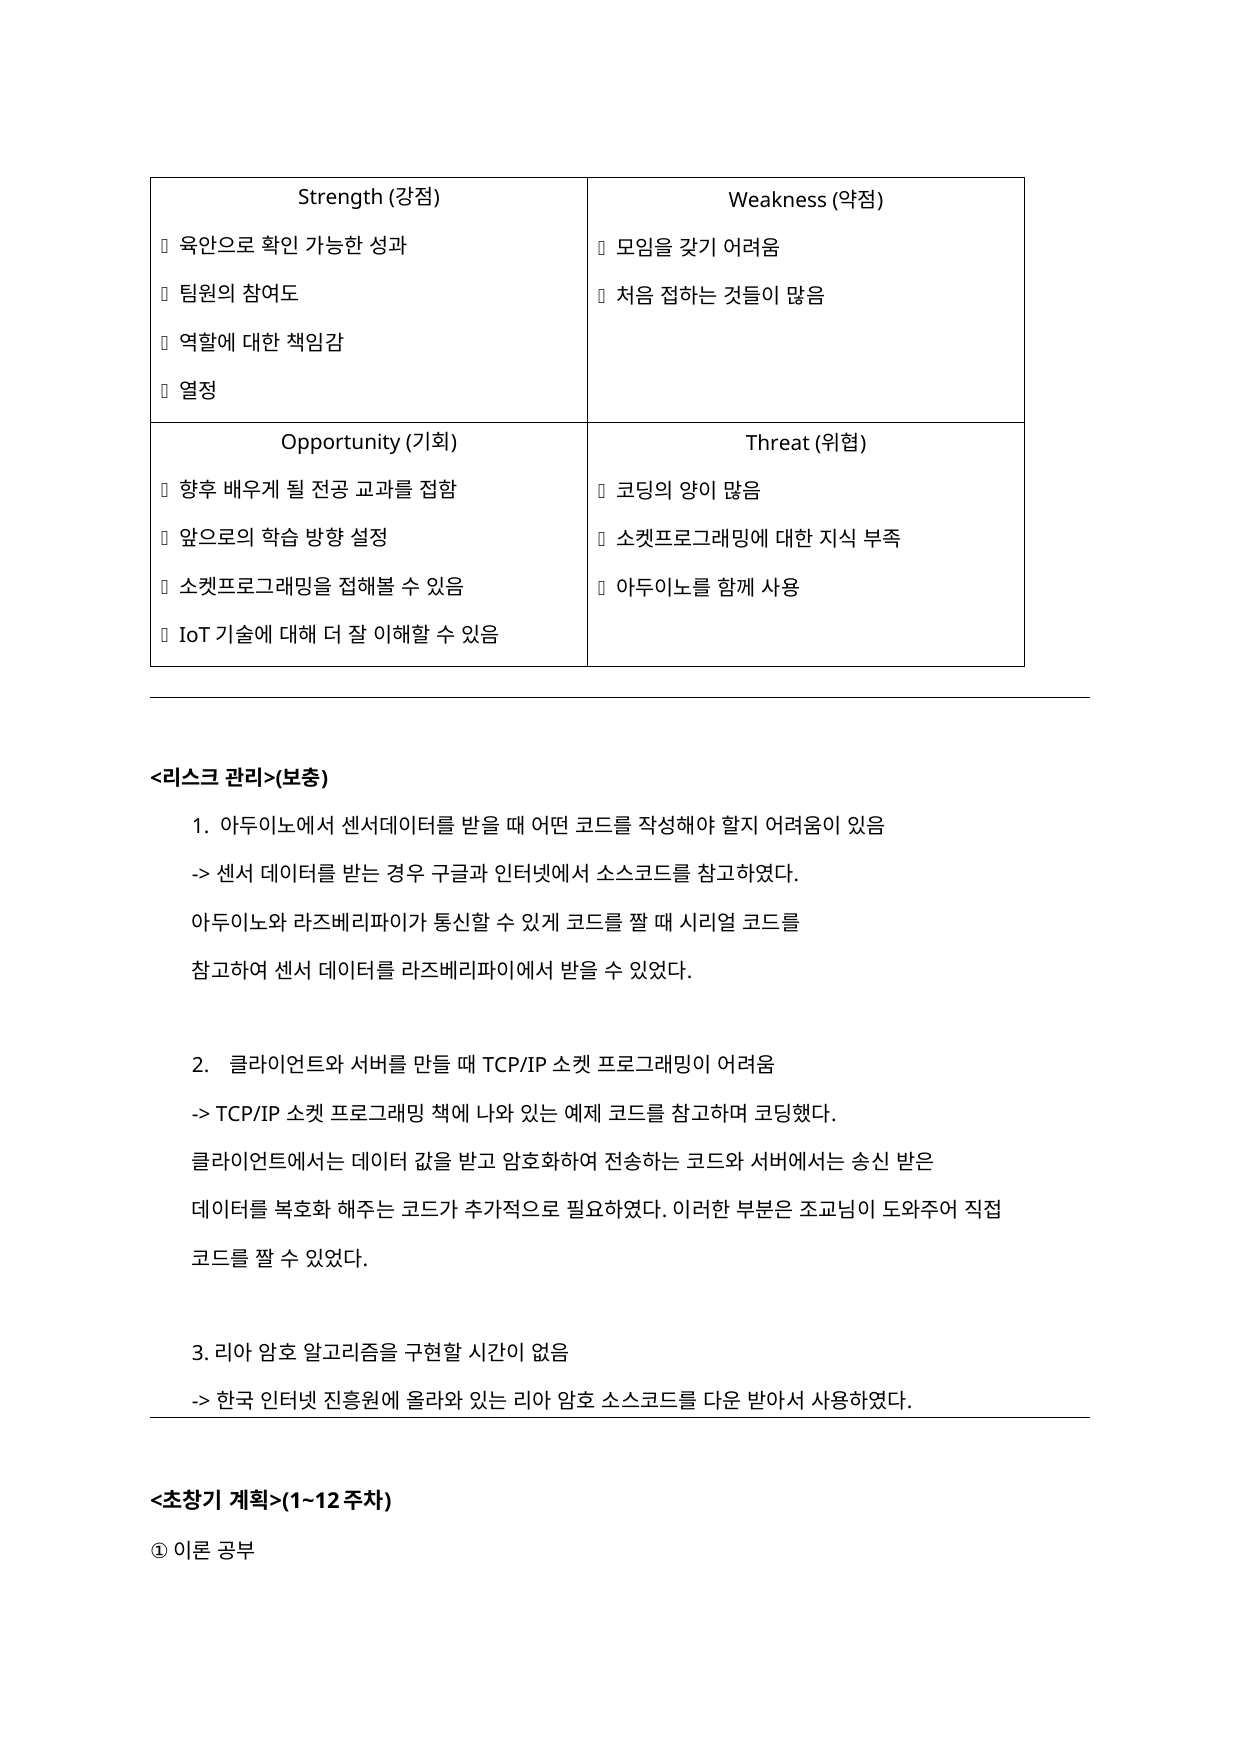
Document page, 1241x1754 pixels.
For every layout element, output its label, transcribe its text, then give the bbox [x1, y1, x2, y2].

text 코드를 짤 수 있었다. [150, 1242, 1090, 1272]
text 참고하여 센서 데이터를 라즈베리파이에서 받을 수 있었다. [150, 954, 1090, 985]
text -> TCP/IP 소켓 프로그래밍 책에 나와 있는 예제 코드를 참고하며 코딩했다. [150, 1097, 1090, 1127]
text ①이론 공부 [150, 1534, 1090, 1564]
list 클라이언트와 서버를 만들 때 TCP/IP 소켓 프로그래밍이 어려움 [192, 1048, 1090, 1079]
table_cell Opportunity (기회) 향후 배우게 될 전공 교과를 접함 앞으로의 학습 방향 설정 소켓프로그래밍을 접해볼 수 있음 IoT 기술에 대해 더 잘 이해할 수 있음 [151, 423, 587, 666]
table_cell Threat (위협) 코딩의 양이 많음 소켓프로그래밍에 대한 지식 부족 아두이노를 함께 사용 [588, 423, 1024, 666]
text 클라이언트에서는 데이터 값을 받고 암호화하여 전송하는 코드와 서버에서는 송신 받은 [150, 1145, 1090, 1175]
text <리스크 관리>(보충) [150, 761, 1090, 791]
text 3. 리아 암호 알고리즘을 구현할 시간이 없음 [150, 1336, 1090, 1366]
table_header Strength (강점) 육안으로 확인 가능한 성과 팀원의 참여도 역할에 대한 책임감 열정 [151, 178, 587, 421]
text -> 한국 인터넷 진흥원에 올라와 있는 리아 암호 소스코드를 다운 받아서 사용하였다. [150, 1384, 1090, 1417]
text -> 센서 데이터를 받는 경우 구글과 인터넷에서 소스코드를 참고하였다. [150, 858, 1090, 888]
text 아두이노와 라즈베리파이가 통신할 수 있게 코드를 짤 때 시리얼 코드를 [150, 906, 1090, 936]
text 1. 아두이노에서 센서데이터를 받을 때 어떤 코드를 작성해야 할지 어려움이 있음 [150, 809, 1090, 839]
text <초창기 계획>(1~12주차) [150, 1483, 1090, 1515]
table_header Weakness (약점) 모임을 갖기 어려움 처음 접하는 것들이 많음 [588, 178, 1024, 421]
text 데이터를 복호화 해주는 코드가 추가적으로 필요하였다. 이러한 부분은 조교님이 도와주어 직접 [150, 1193, 1090, 1224]
